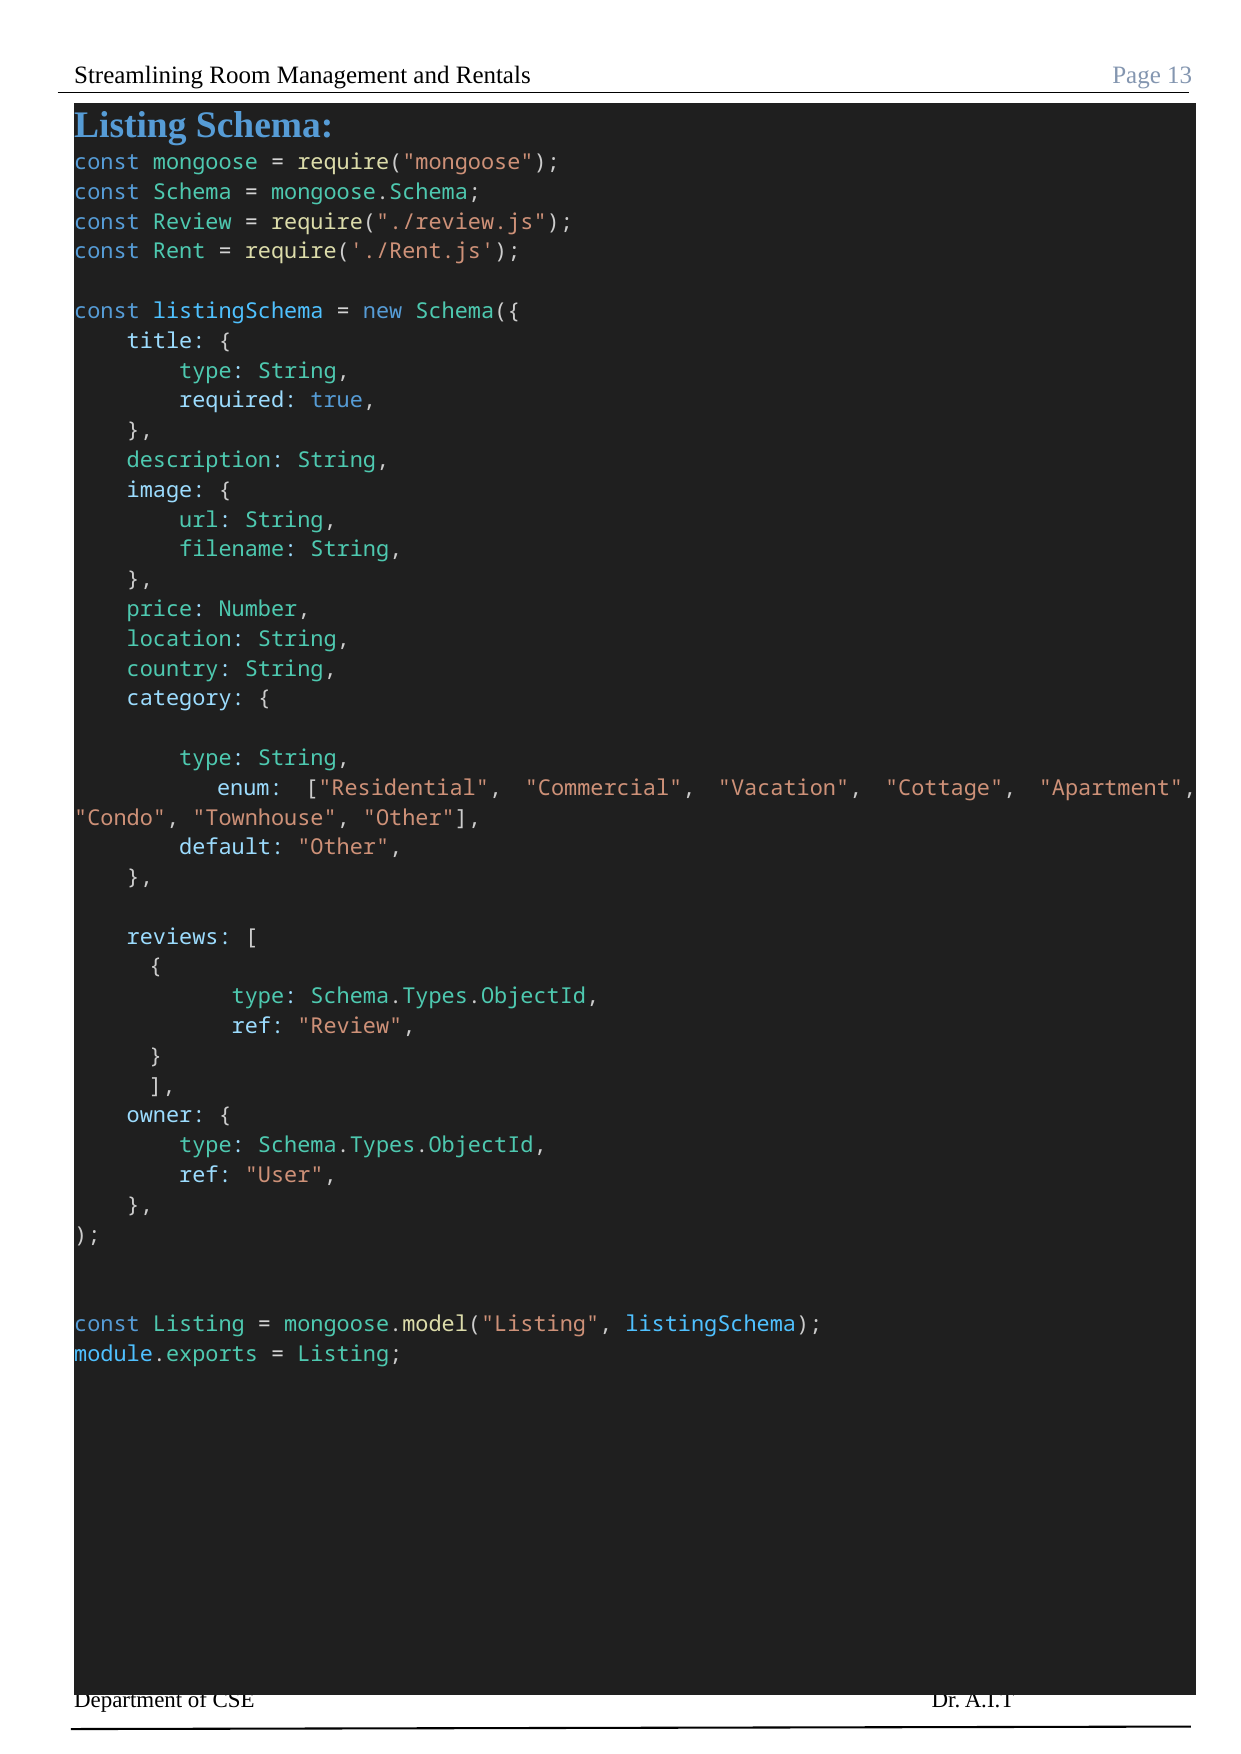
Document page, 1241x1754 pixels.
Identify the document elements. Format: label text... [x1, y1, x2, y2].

text const Review = require("./review.js"); [74, 206, 1196, 235]
text type: Schema.Types.ObjectId, [74, 980, 1196, 1010]
text }, [74, 414, 1196, 444]
text description: String, [74, 444, 1196, 474]
text type: String, [74, 742, 1196, 772]
text const Listing = mongoose.model("Listing", listingSchema); [74, 1308, 1196, 1338]
text ], [74, 1069, 1196, 1099]
text ref: "Review", [74, 1010, 1196, 1040]
text owner: { [74, 1099, 1196, 1129]
text enum: ["Residential", "Commercial", "Vacation", "Cottage", "Apartment", "Condo", "Townhouse", "Other"], [74, 772, 1196, 831]
text } [74, 1040, 1196, 1069]
text const Schema = mongoose.Schema; [74, 176, 1196, 206]
text filename: String, [74, 533, 1196, 563]
text image: { [74, 474, 1196, 503]
text ref: "User", [74, 1159, 1196, 1189]
text default: "Other", [74, 831, 1196, 861]
text const mongoose = require("mongoose"); [74, 146, 1196, 176]
text title: { [74, 325, 1196, 354]
text }, [74, 861, 1196, 891]
text required: true, [74, 384, 1196, 414]
text const Rent = require('./Rent.js'); [74, 235, 1196, 265]
text reviews: [ [74, 921, 1196, 950]
text location: String, [74, 623, 1196, 652]
text module.exports = Listing; [74, 1338, 1196, 1367]
text { [74, 950, 1196, 980]
text category: { [74, 682, 1196, 712]
text const listingSchema = new Schema({ [74, 295, 1196, 325]
text type: Schema.Types.ObjectId, [74, 1129, 1196, 1159]
text type: String, [74, 354, 1196, 384]
text price: Number, [74, 593, 1196, 623]
text }, [74, 1189, 1196, 1218]
text ); [74, 1218, 1196, 1248]
text Listing Schema: [74, 103, 1196, 146]
text country: String, [74, 652, 1196, 682]
text }, [74, 563, 1196, 593]
text url: String, [74, 503, 1196, 533]
